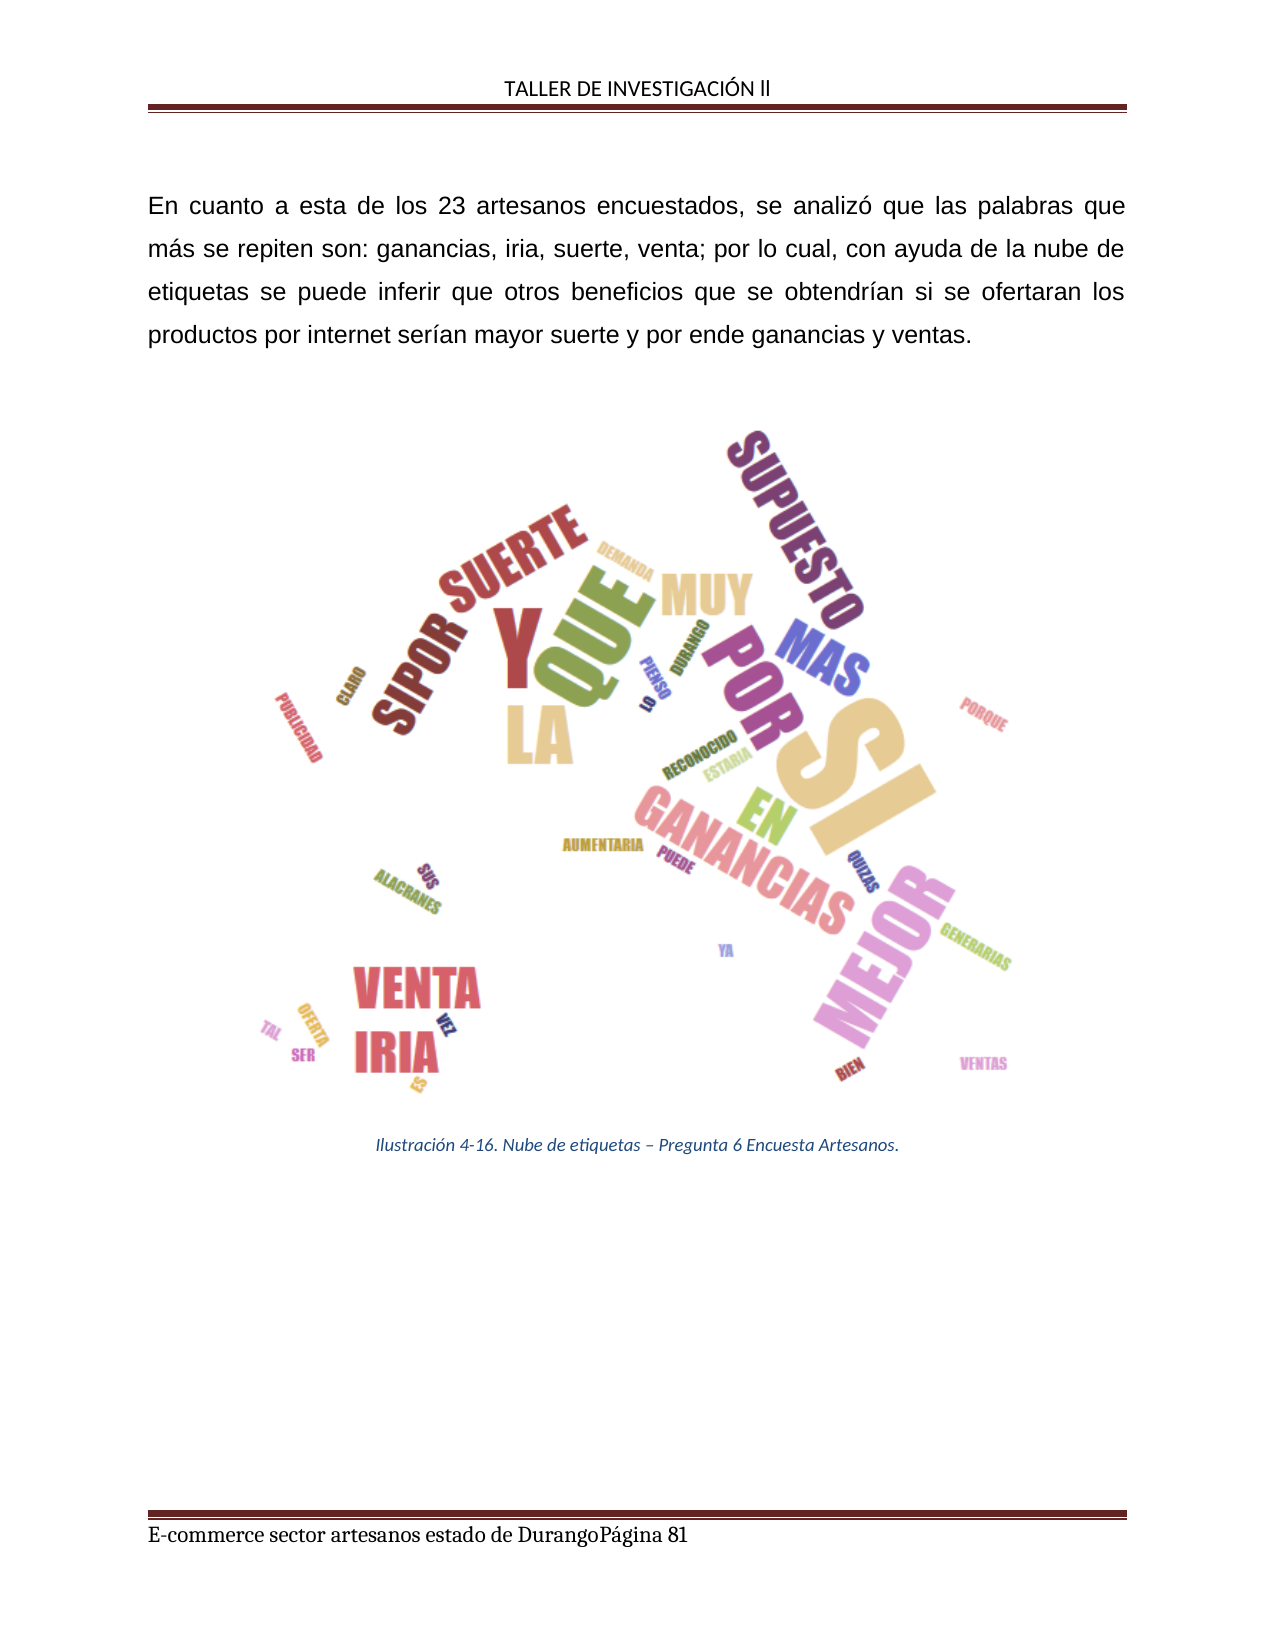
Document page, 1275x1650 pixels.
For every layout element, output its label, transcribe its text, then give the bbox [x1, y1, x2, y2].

text En cuanto a esta de los 23 artesanos encuestados, se analizó que las palabras que más se repiten son: ganancias, iria, suerte, venta; por lo cual, con ayuda de la nube de etiquetas se puede inferir que otros beneficios que se obtendrían si se ofertaran los productos por internet serían mayor suerte y por ende ganancias y ventas. [148, 191, 1127, 349]
picture [247, 420, 1028, 1134]
